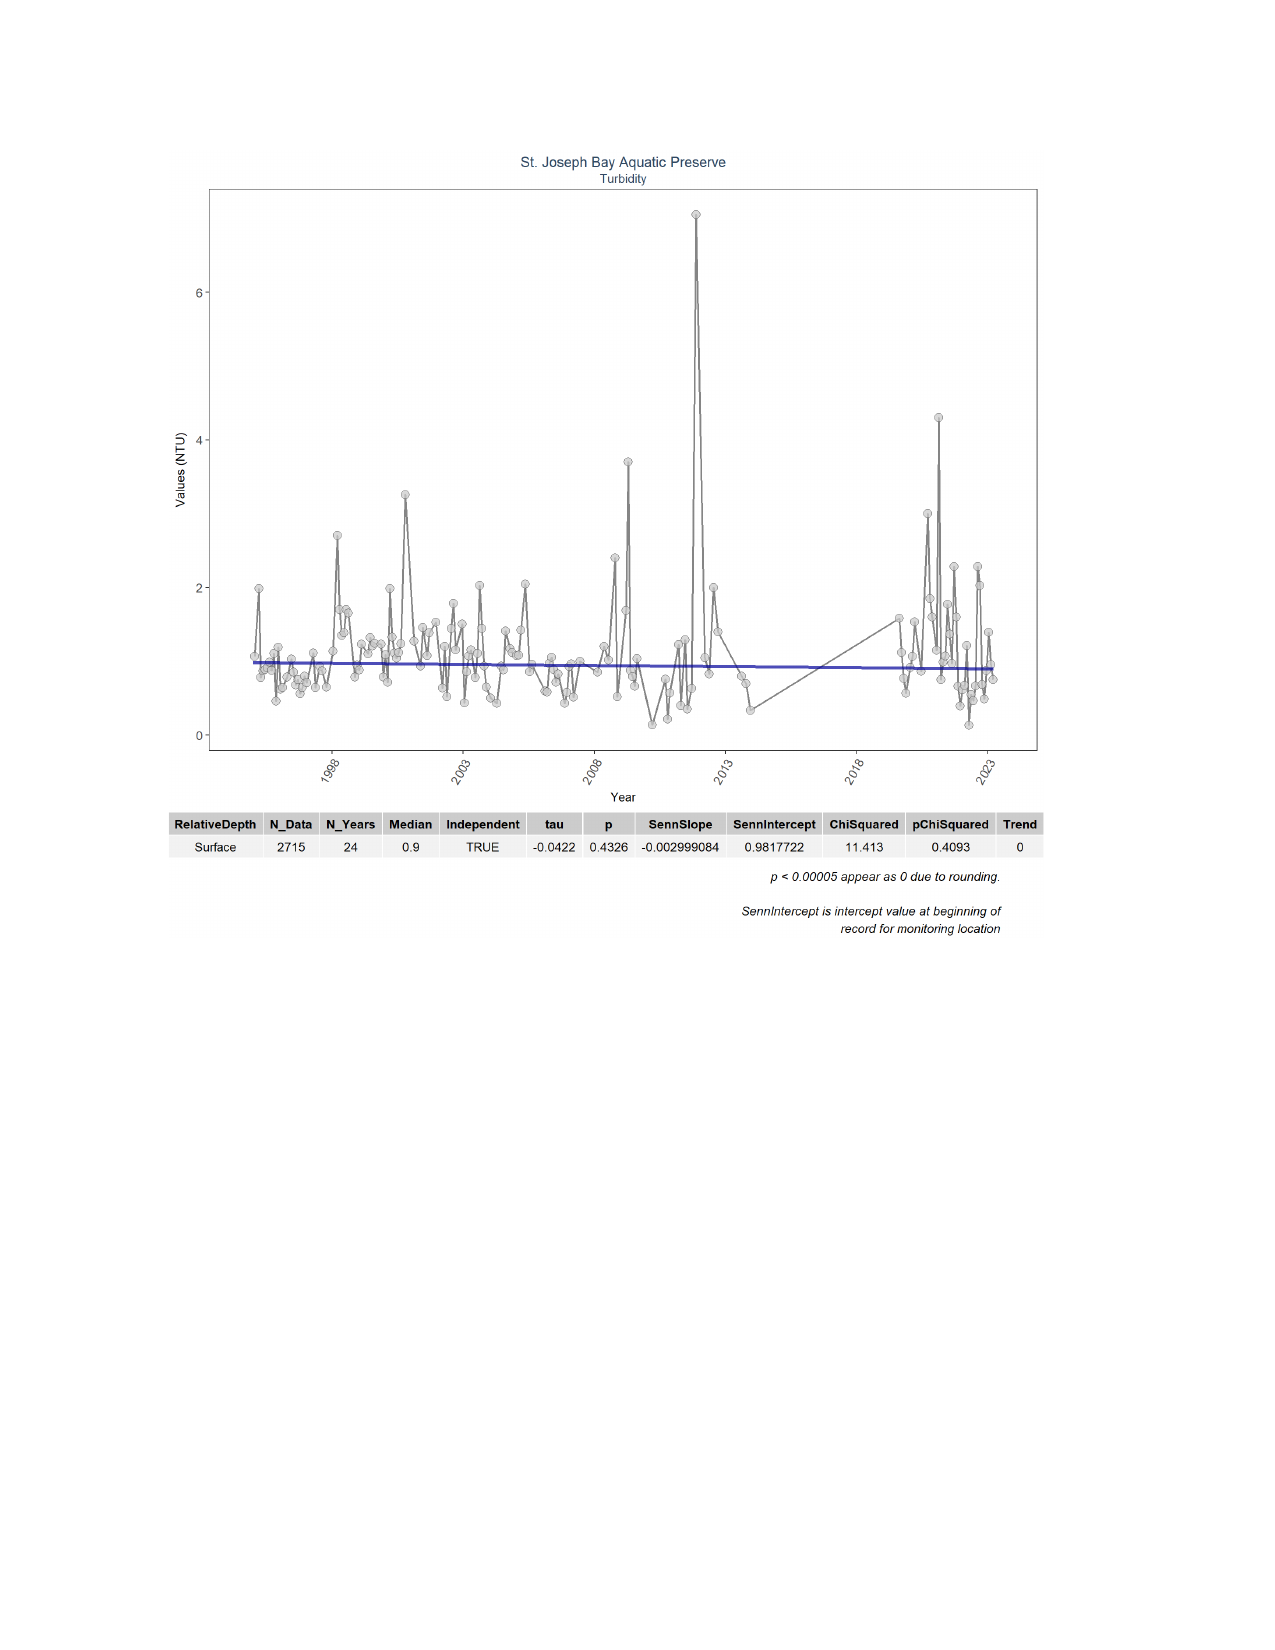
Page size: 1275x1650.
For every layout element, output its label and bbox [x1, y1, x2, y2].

picture [168, 150, 1044, 938]
